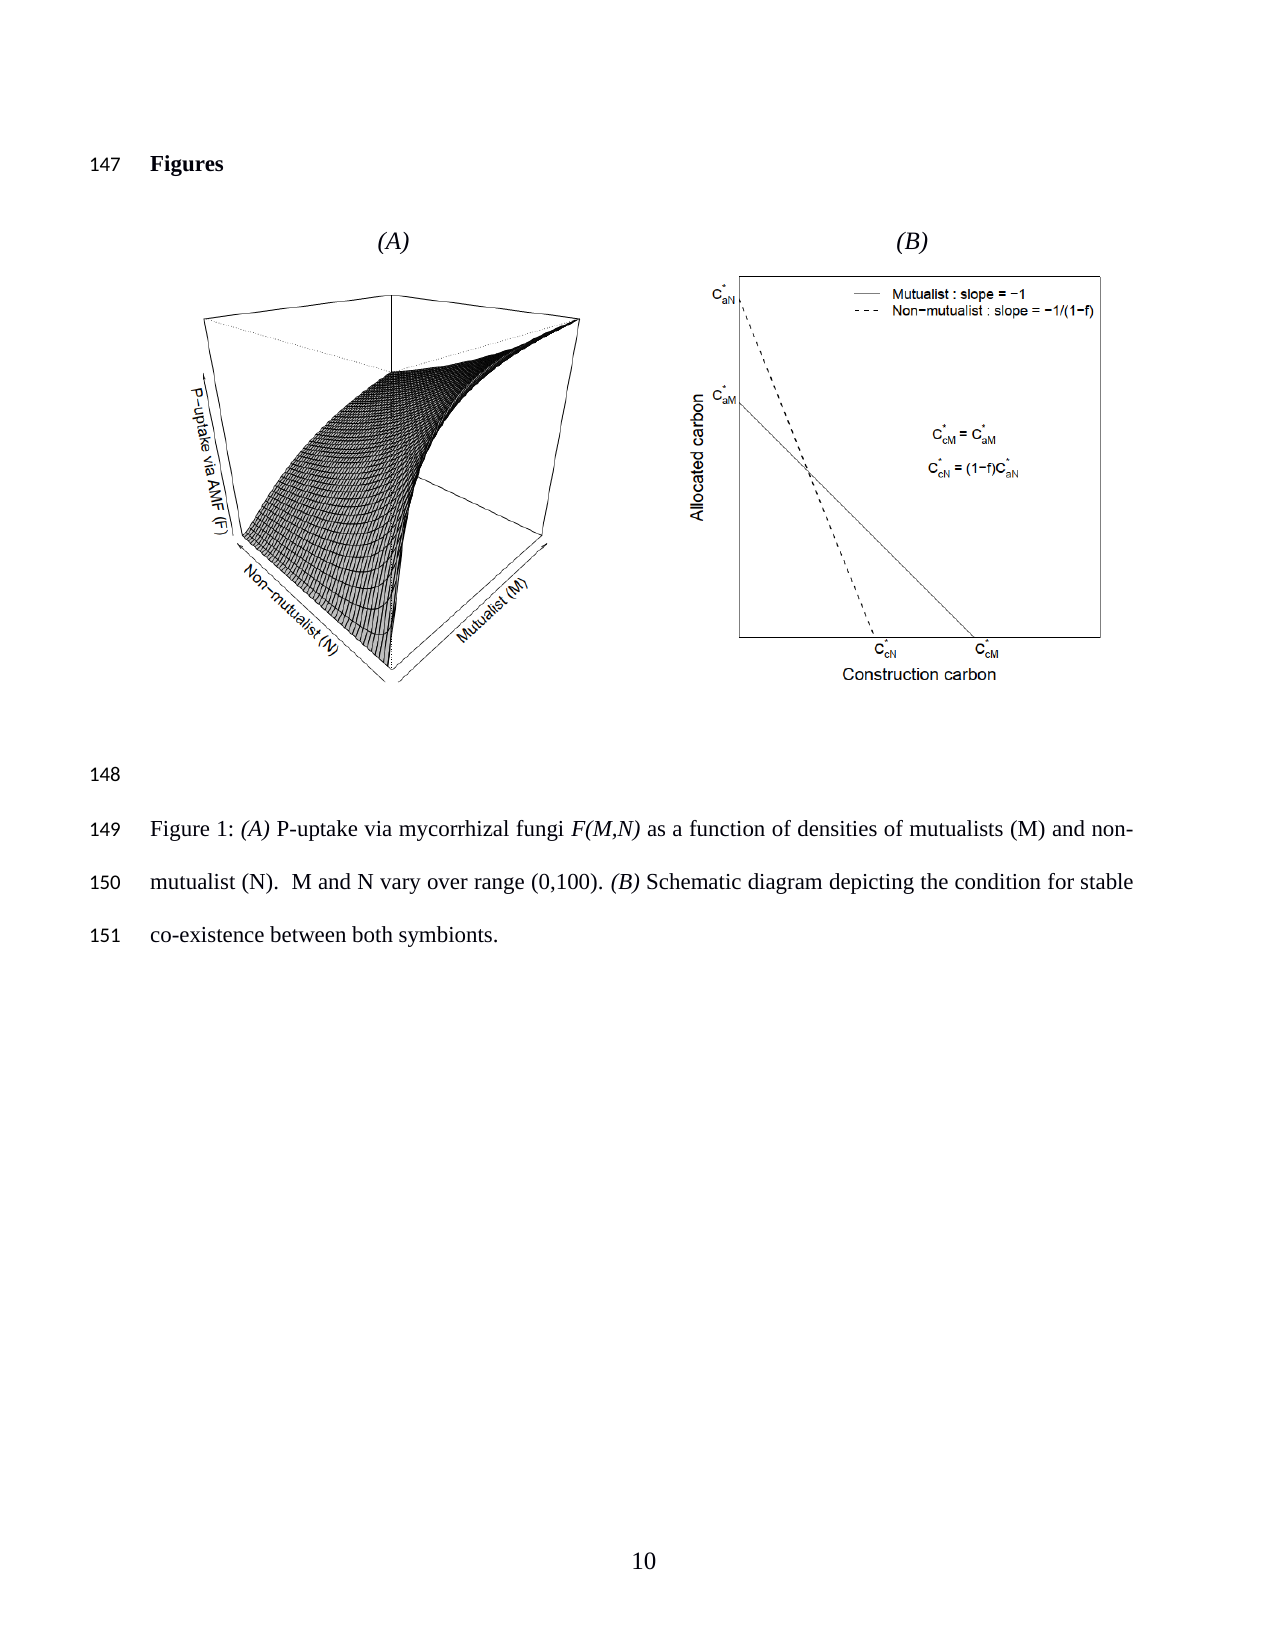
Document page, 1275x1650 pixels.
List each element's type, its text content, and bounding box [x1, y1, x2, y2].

text Figure 1: (A) P-uptake via mycorrhizal fungi F(M,N) as a function of densities of mutualists (M) and non-mutualist (N). M and N vary over range (0,100). (B) Schematic diagram depicting the condition for stable co-existence between both symbionts. [150, 815, 1134, 947]
text Figures [150, 150, 1134, 176]
picture [671, 254, 1121, 705]
picture [127, 254, 619, 724]
